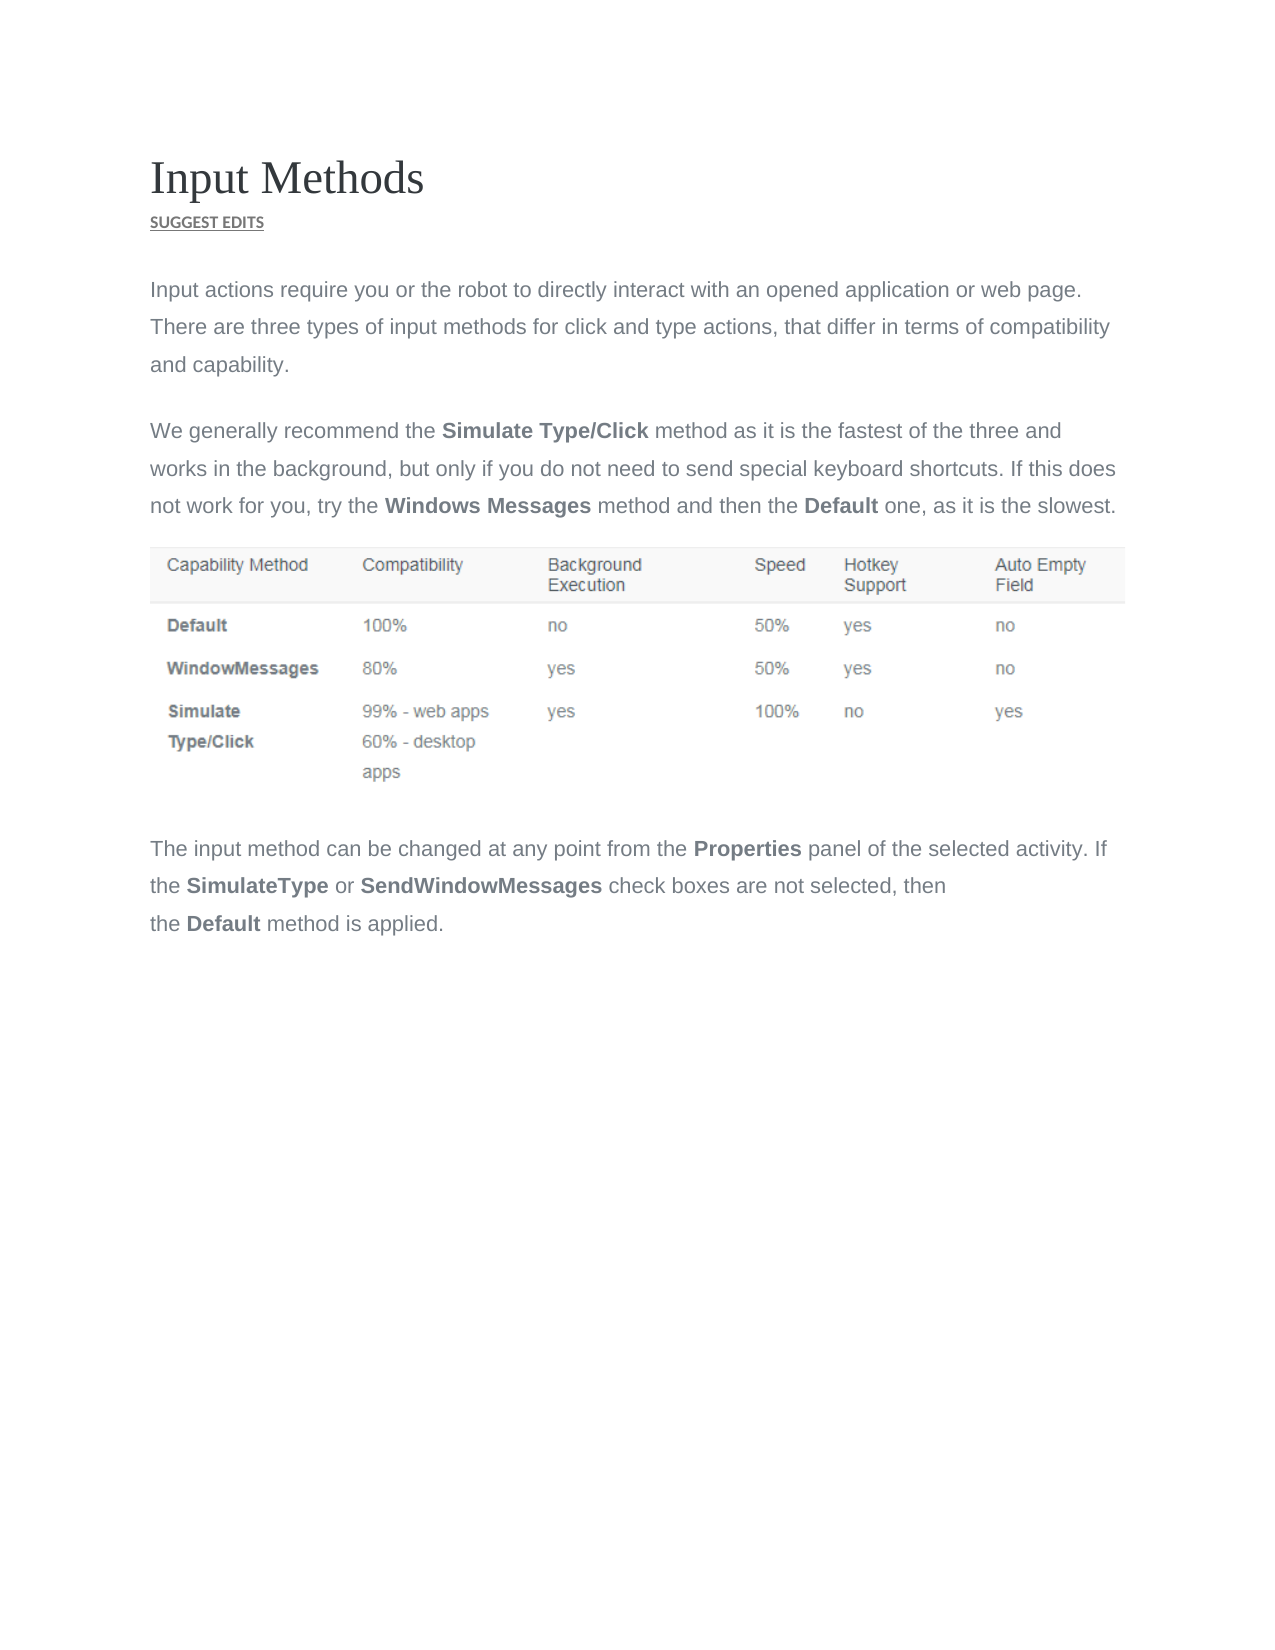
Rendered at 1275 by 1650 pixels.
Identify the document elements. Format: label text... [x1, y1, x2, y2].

text We generally recommend the Simulate Type/Click method as it is the fastest of the three and works in the background, but only if you do not need to send special keyboard shortcuts. If this does not work for you, try the Windows Messages method and then the Default one, as it is the slowest. [150, 406, 1125, 518]
picture [150, 547, 1125, 792]
subtitle Input Methods [150, 150, 1125, 204]
text Input actions require you or the robot to directly interact with an opened application or web page. There are three types of input methods for click and type actions, that differ in terms of compatibility and capability. [150, 264, 1125, 377]
text SUGGEST EDITS [150, 212, 1125, 233]
text The input method can be changed at any point from the Properties panel of the selected activity. If the SimulateType or SendWindowMessages check boxes are not selected, then the Default method is applied. [150, 823, 1125, 936]
